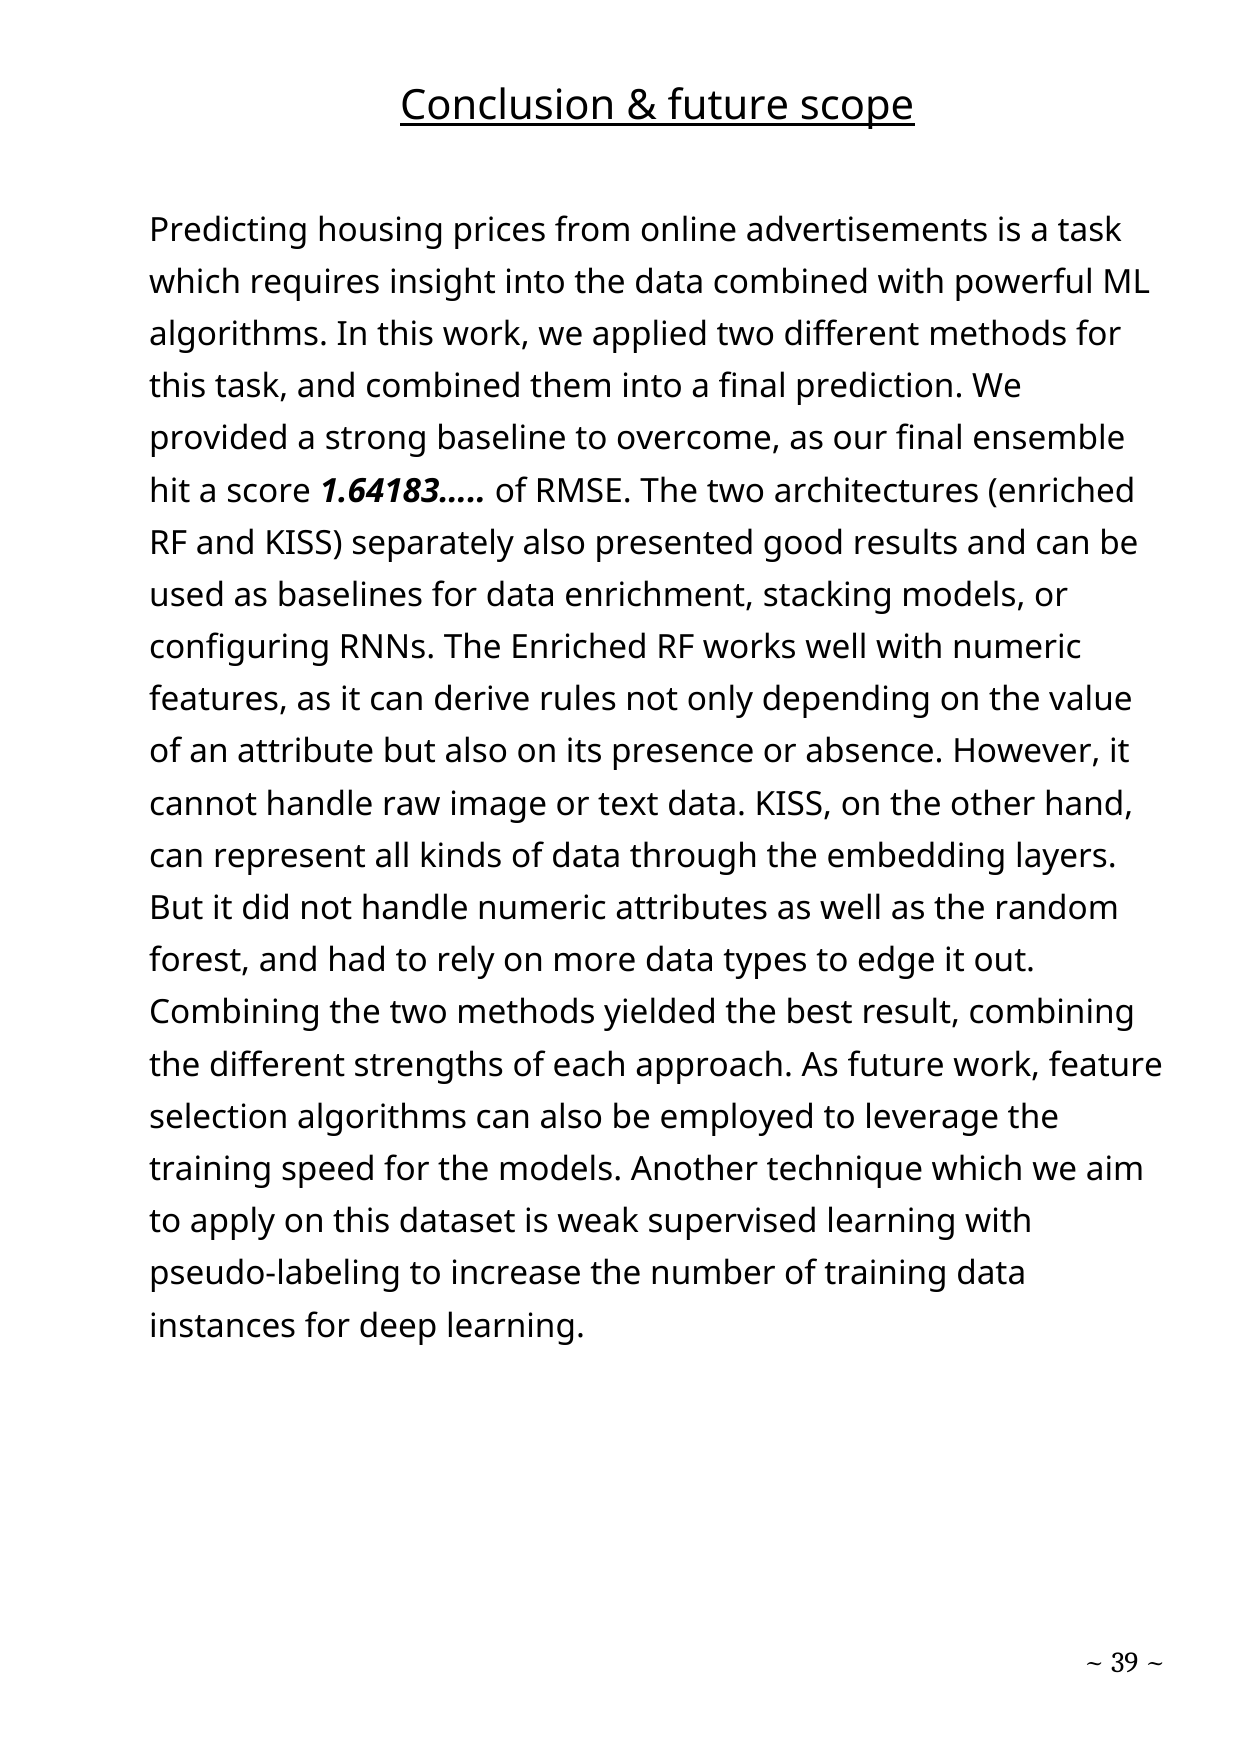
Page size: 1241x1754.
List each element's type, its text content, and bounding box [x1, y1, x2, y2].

list Conclusion & future scope [149, 75, 1165, 132]
list Predicting housing prices from online advertisements is a task which requires insight into the data combined with powerful ML algorithms. In this work, we applied two different methods for this task, and combined them into a final prediction. We provided a strong baseline to overcome, as our final ensemble hit a score 1.64183….. of RMSE. The two architectures (enriched RF and KISS) separately also presented good results and can be used as baselines for data enrichment, stacking models, or configuring RNNs. The Enriched RF works well with numeric features, as it can derive rules not only depending on the value of an attribute but also on its presence or absence. However, it cannot handle raw image or text data. KISS, on the other hand, can represent all kinds of data through the embedding layers. But it did not handle numeric attributes as well as the random forest, and had to rely on more data types to edge it out. Combining the two methods yielded the best result, combining the different strengths of each approach. As future work, feature selection algorithms can also be employed to leverage the training speed for the models. Another technique which we aim to apply on this dataset is weak supervised learning with pseudo-labeling to increase the number of training data instances for deep learning. [149, 205, 1165, 1347]
